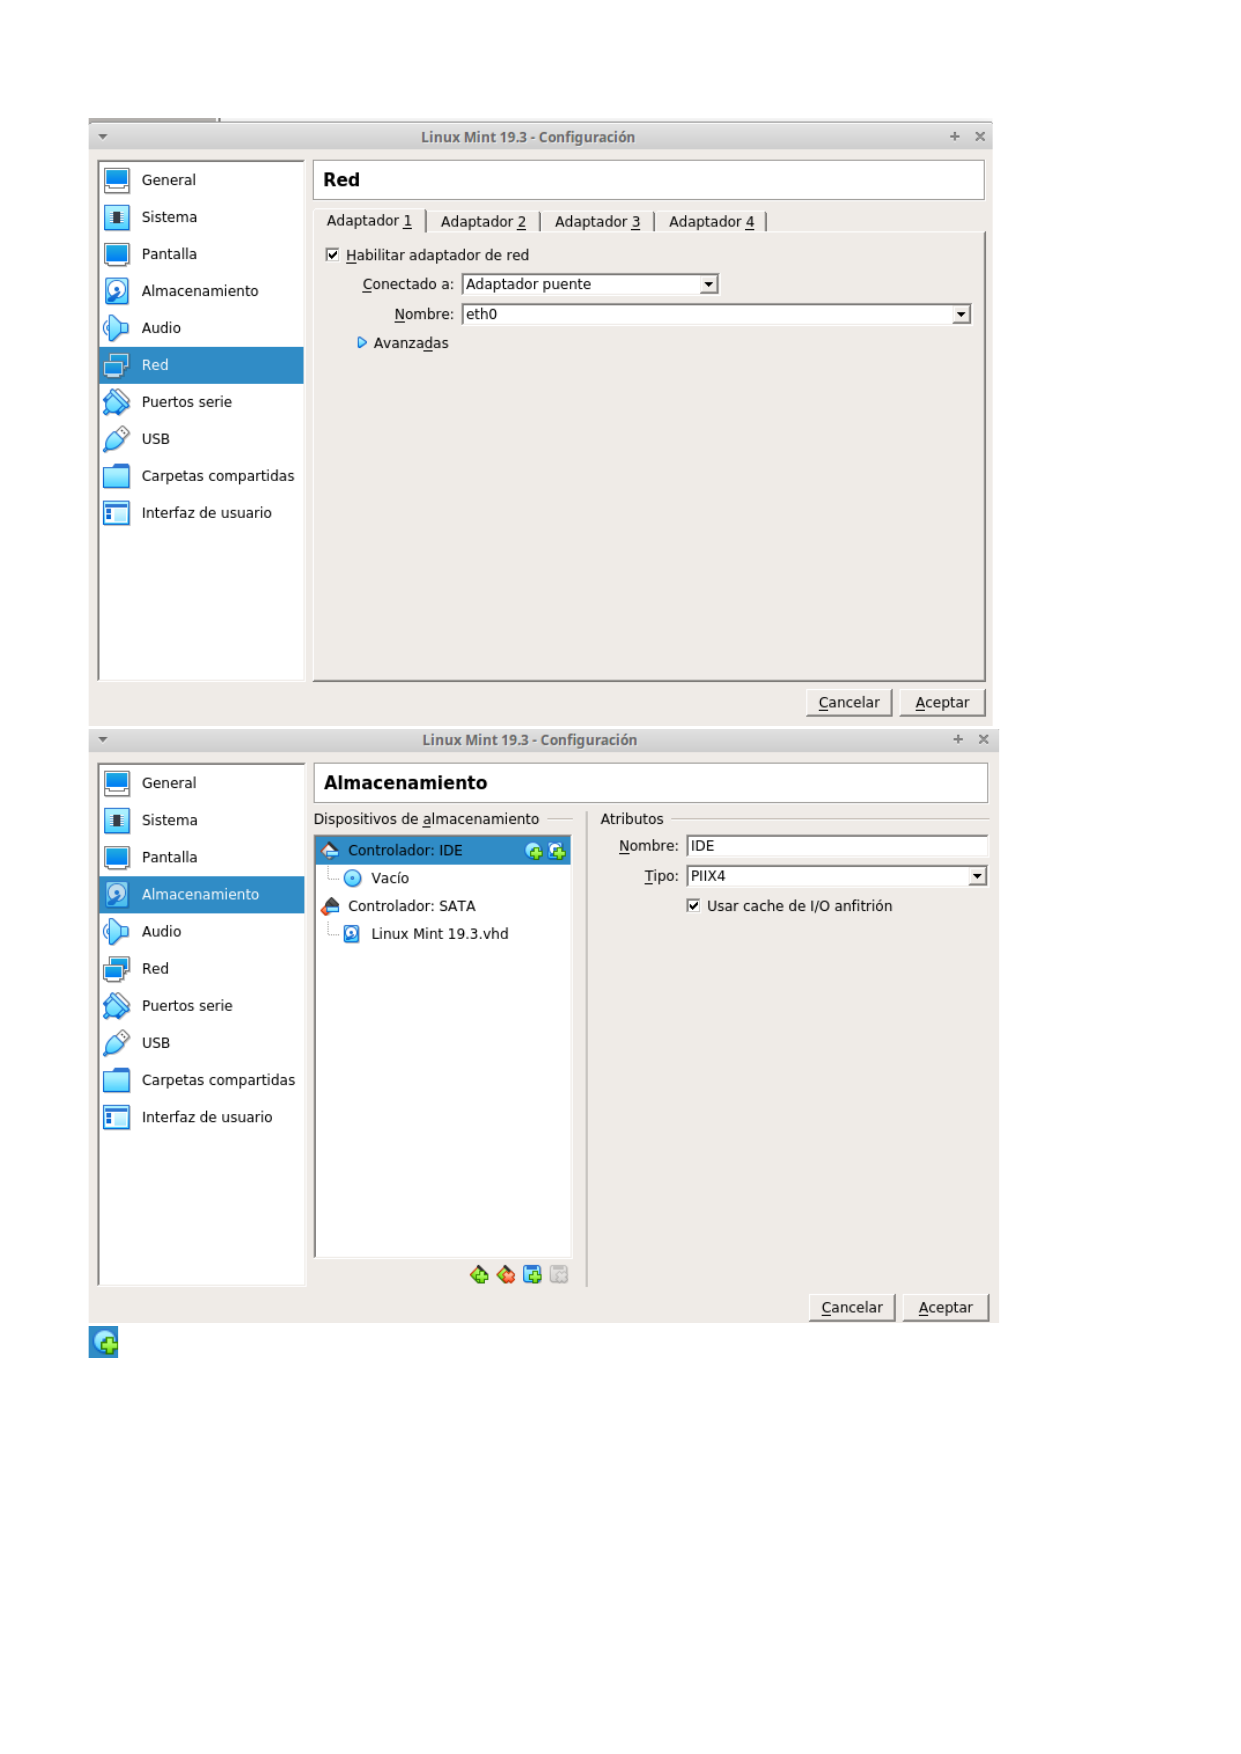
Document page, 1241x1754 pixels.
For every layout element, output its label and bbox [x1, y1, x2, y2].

picture [88, 729, 1000, 1323]
picture [88, 1326, 119, 1358]
picture [88, 118, 993, 726]
